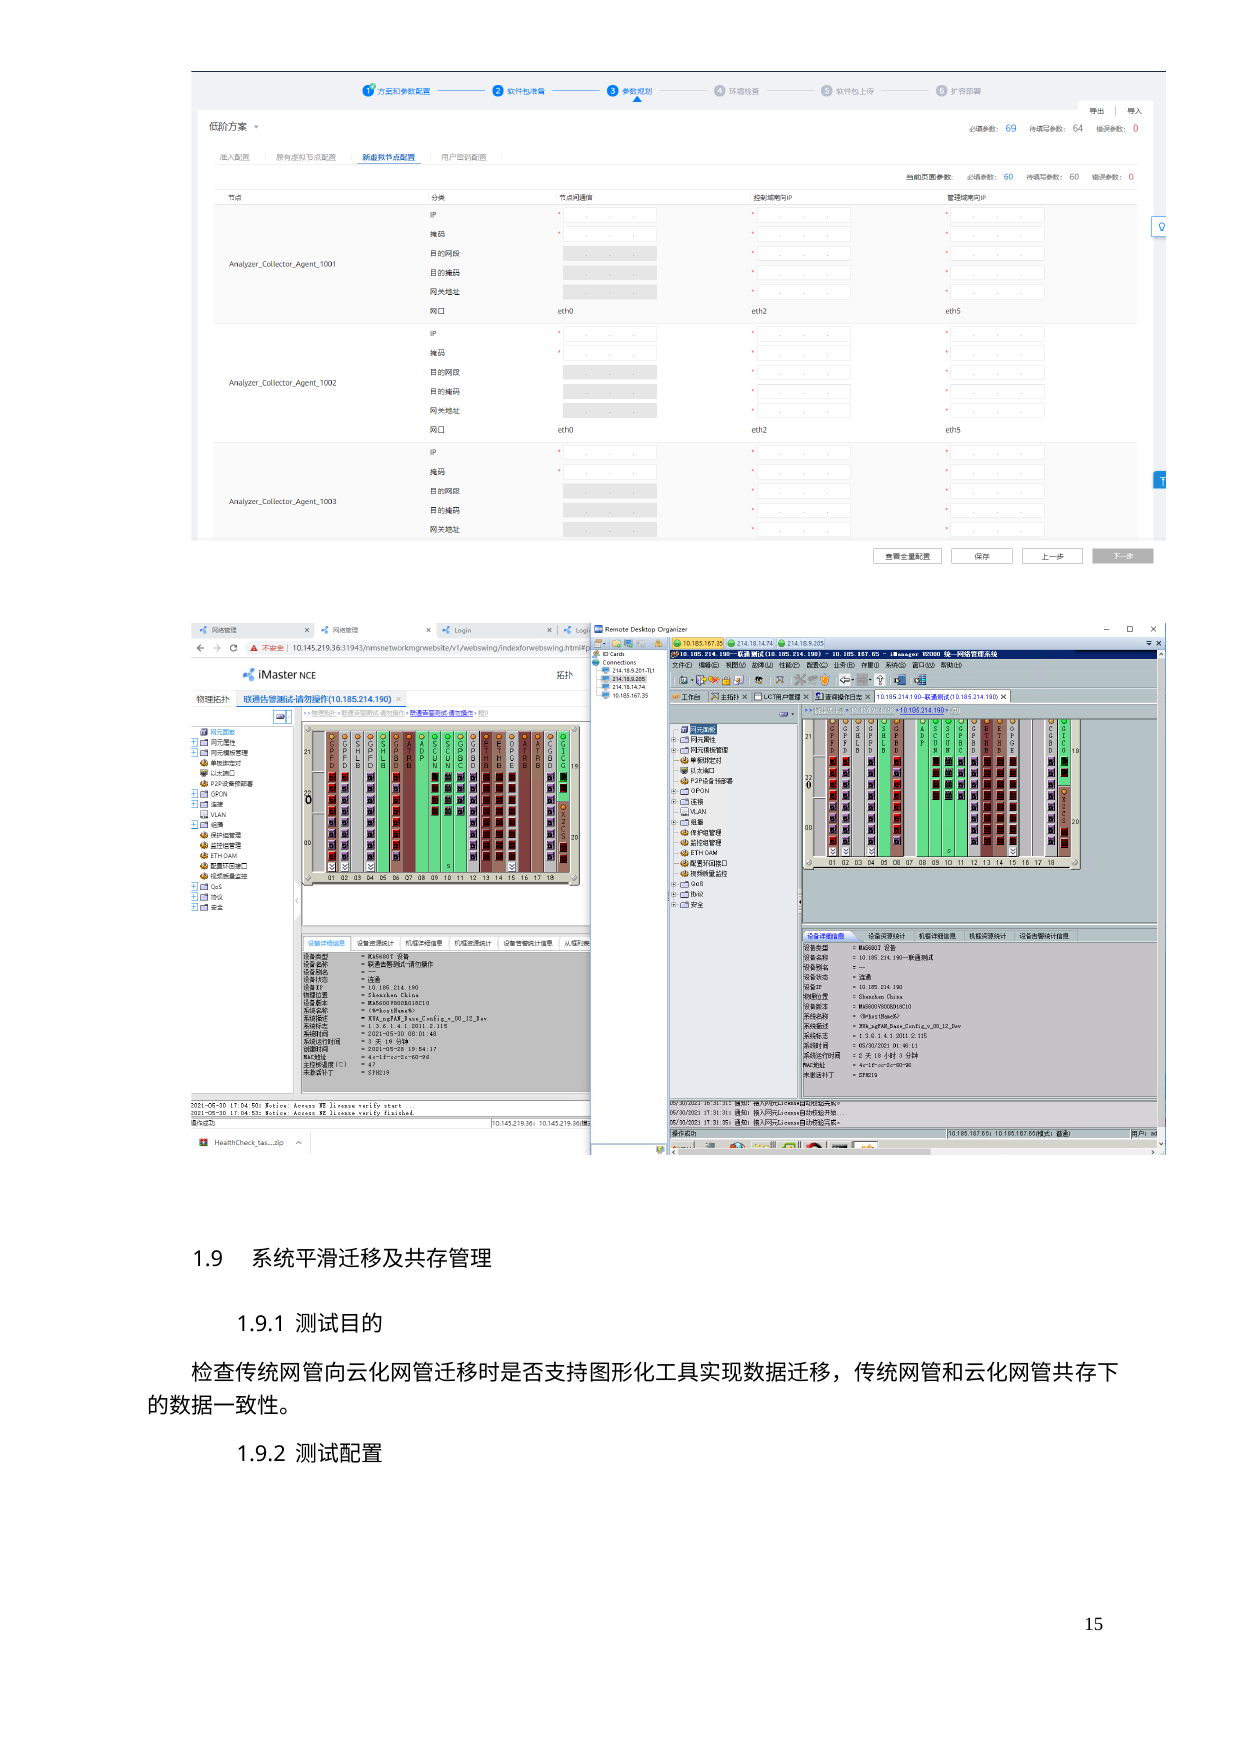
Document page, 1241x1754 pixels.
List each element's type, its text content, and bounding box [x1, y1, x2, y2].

picture [191, 623, 1166, 1155]
text 检查传统网管向云化网管迁移时是否支持图形化工具实现数据迁移，传统网管和云化网管共存下的数据一致性。 [148, 1355, 1122, 1420]
list 测试配置 [236, 1436, 1122, 1468]
list 系统平滑迁移及共存管理 [192, 1241, 1122, 1273]
picture [191, 71, 1166, 564]
list 测试目的 [236, 1306, 1122, 1338]
